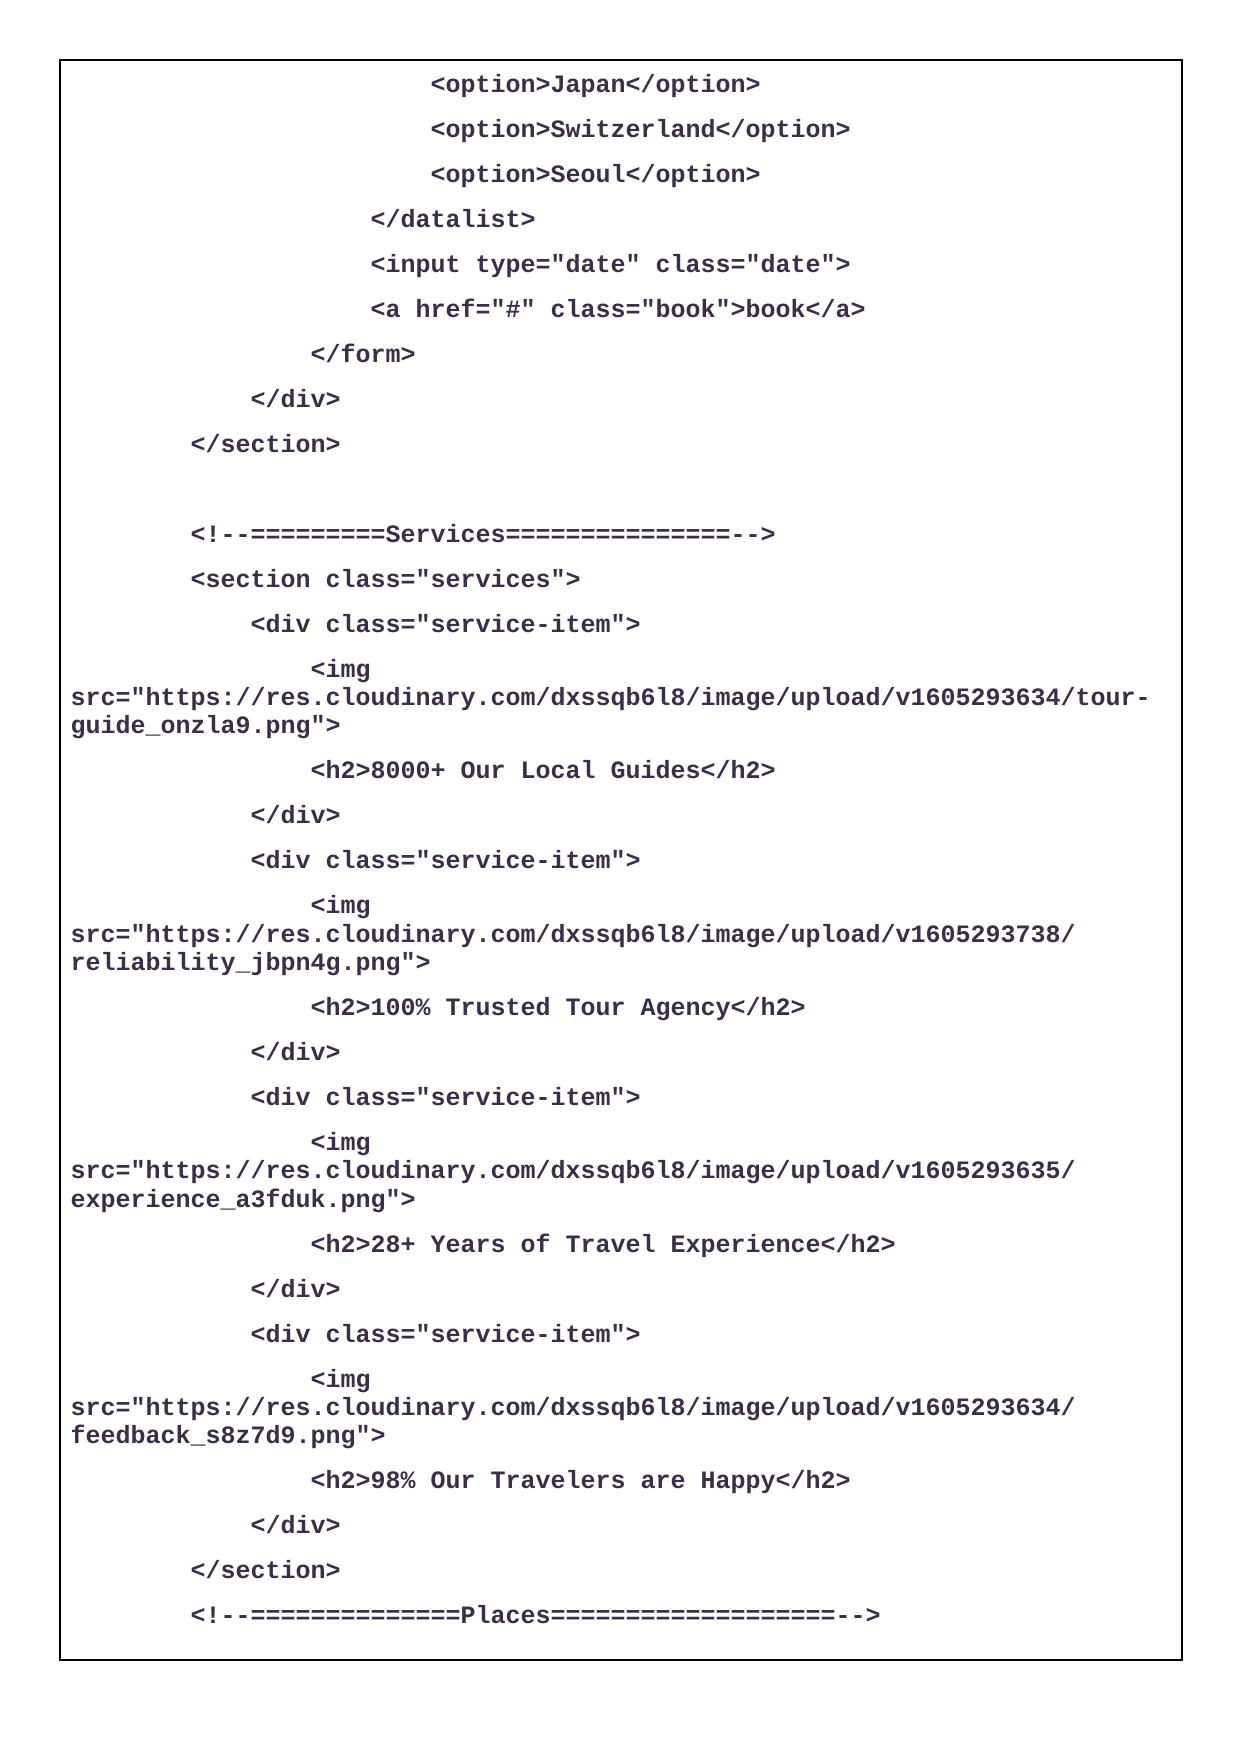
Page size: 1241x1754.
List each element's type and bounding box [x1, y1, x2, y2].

table_header [61, 61, 1181, 1658]
